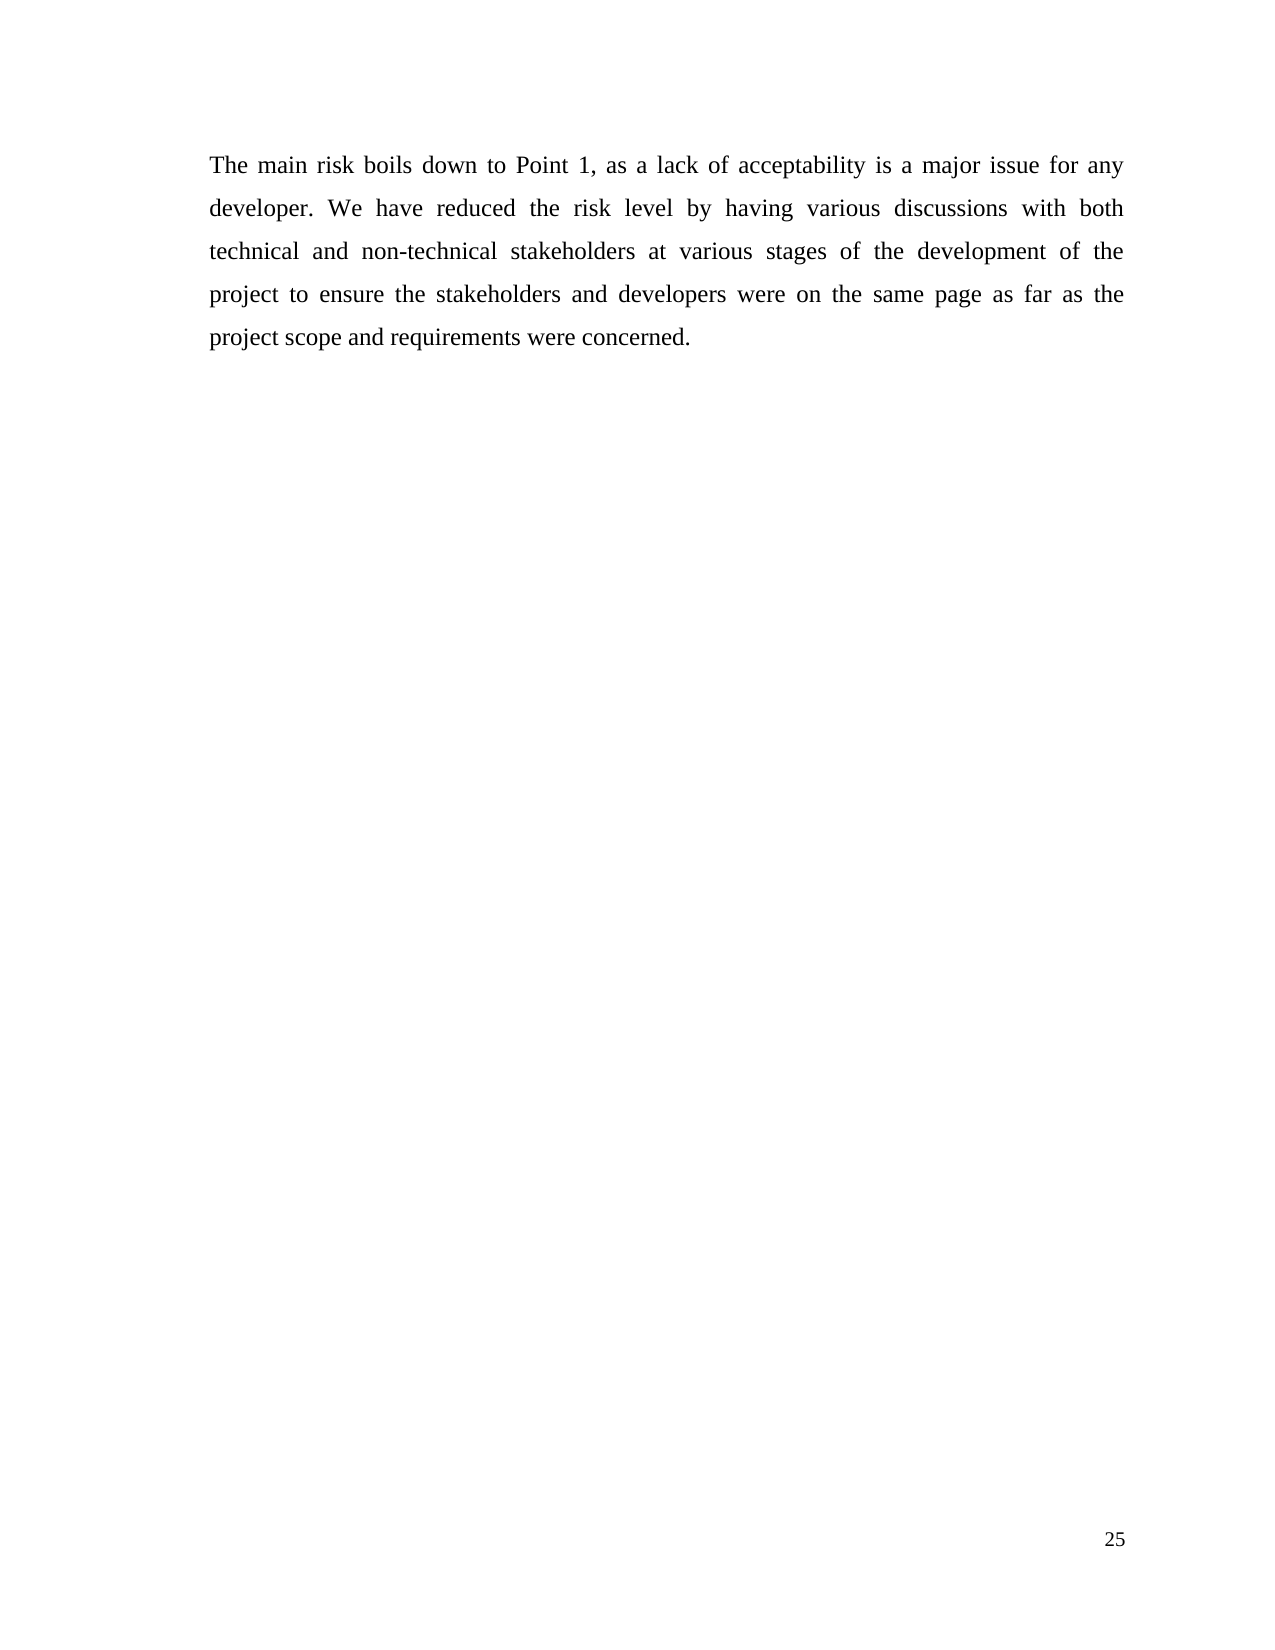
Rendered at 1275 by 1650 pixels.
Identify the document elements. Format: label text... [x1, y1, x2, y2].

text The main risk boils down to Point 1, as a lack of acceptability is a major issue for any developer. We have reduced the risk level by having various discussions with both technical and non-technical stakeholders at various stages of the development of the project to ensure the stakeholders and developers were on the same page as far as the project scope and requirements were concerned. [209, 150, 1125, 351]
